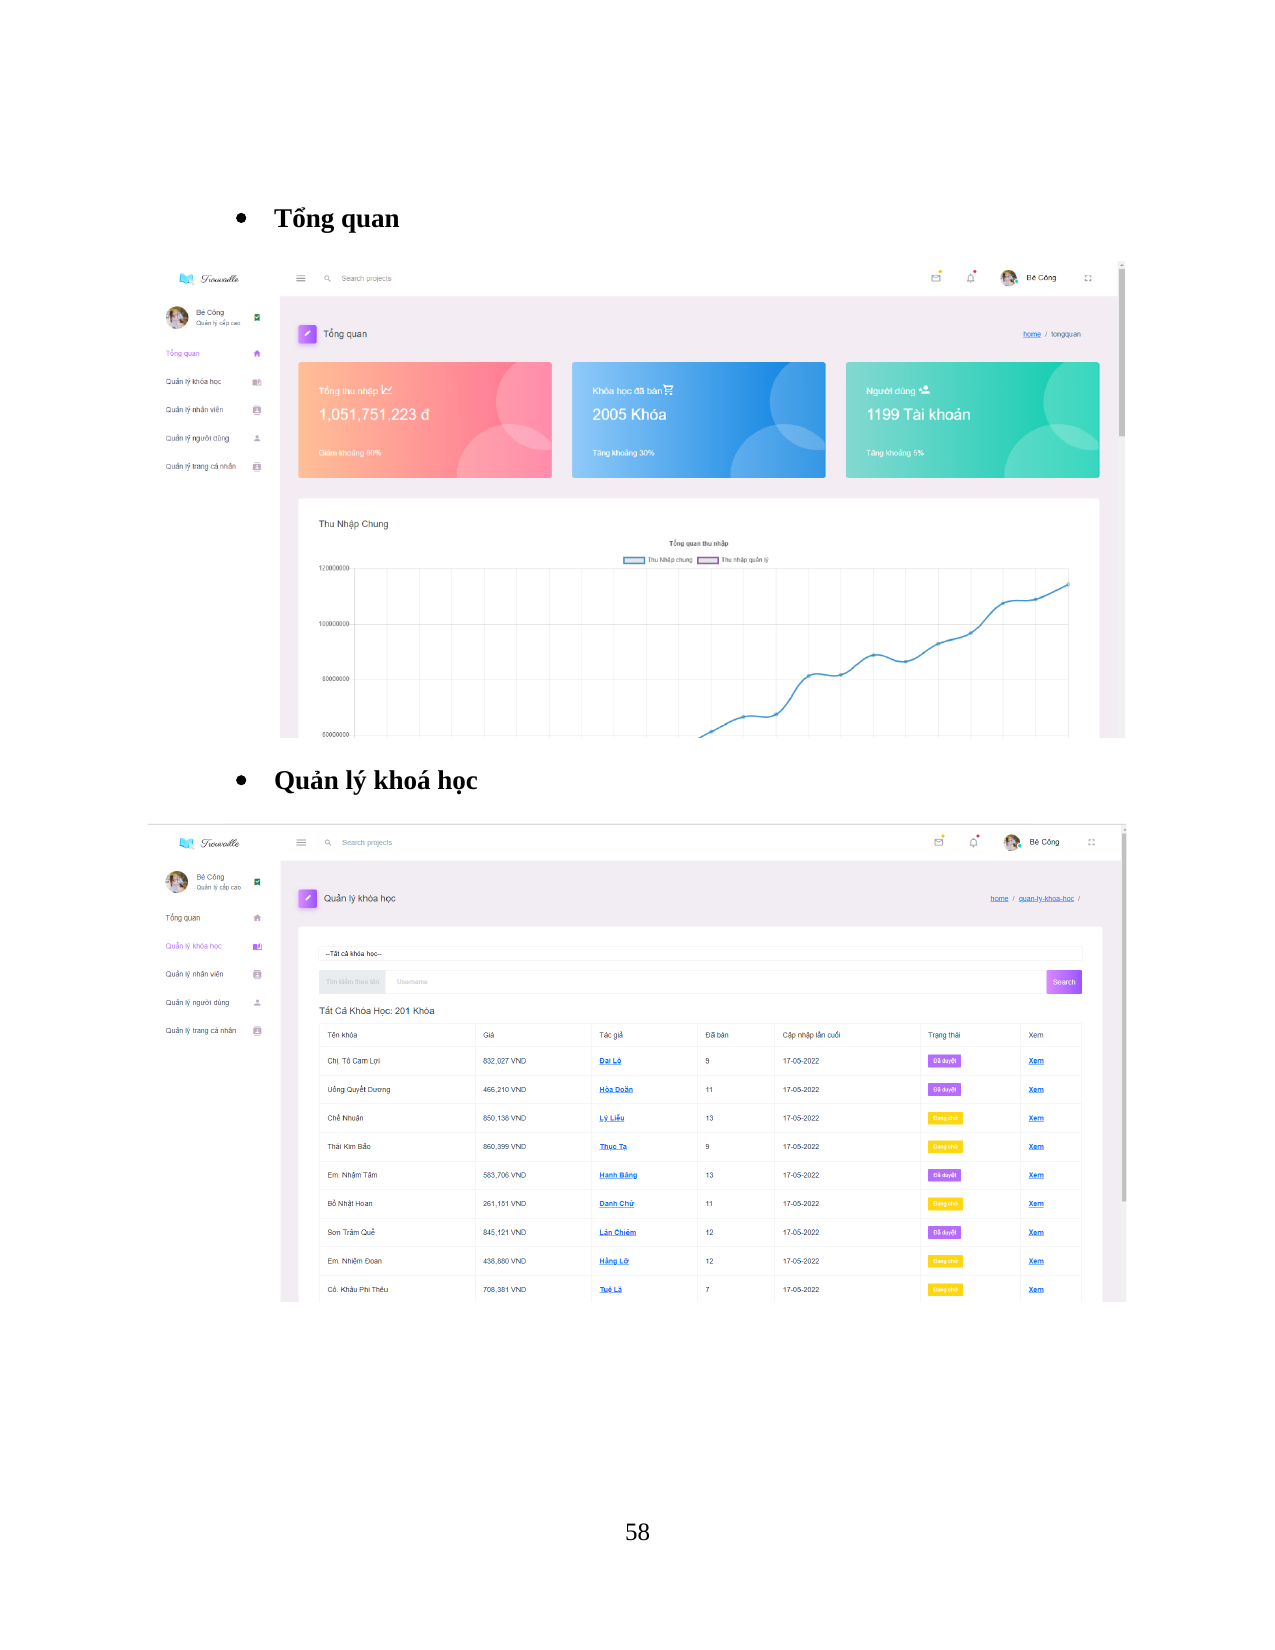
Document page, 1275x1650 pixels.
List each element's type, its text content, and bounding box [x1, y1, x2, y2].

list Tổng quan [236, 202, 1127, 233]
picture [147, 823, 1127, 1302]
picture [147, 261, 1126, 738]
list Quản lý khoá học [236, 764, 1127, 796]
